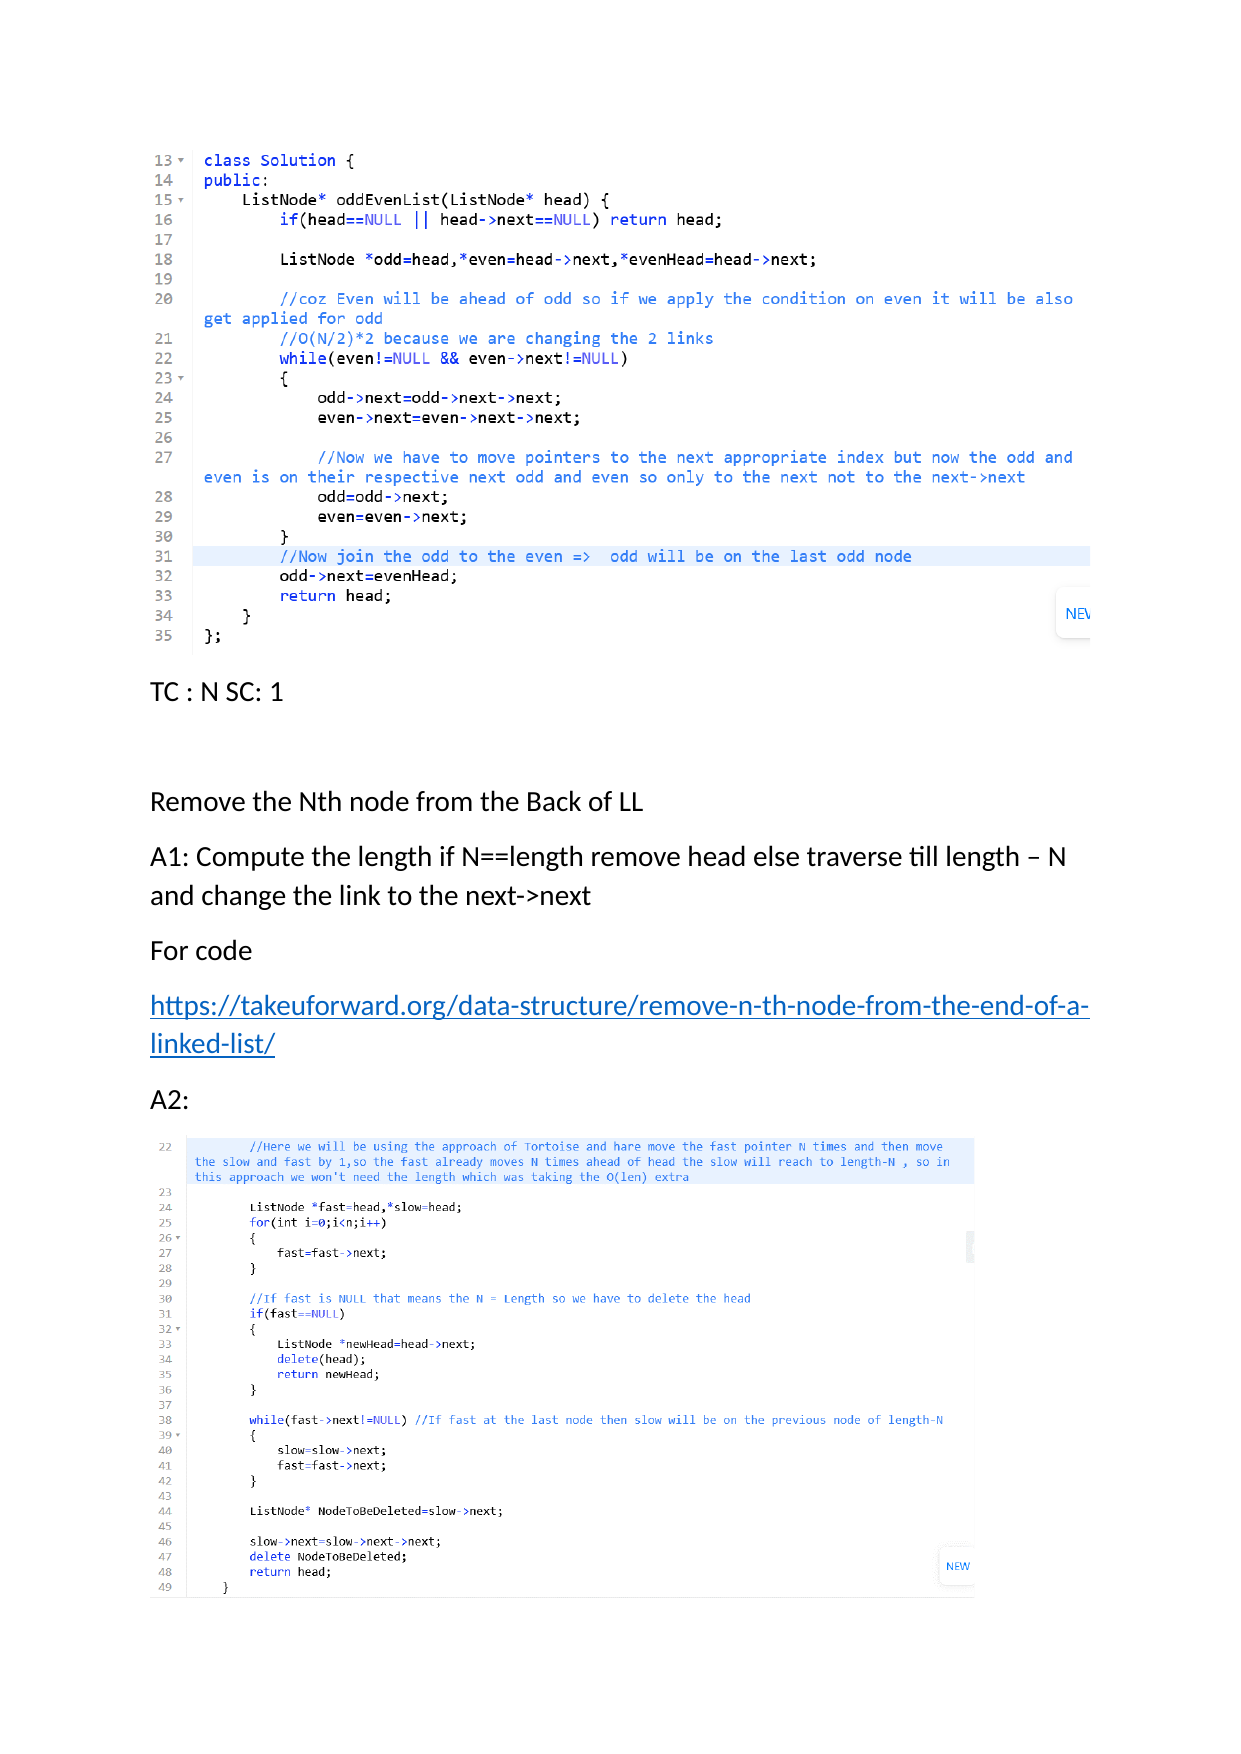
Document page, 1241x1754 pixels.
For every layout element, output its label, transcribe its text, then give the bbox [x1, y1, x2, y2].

text For code [150, 932, 1090, 968]
text https://takeuforward.org/data-structure/remove-n-th-node-from-the-end-of-a-linked-list/ [150, 987, 1090, 1018]
picture [150, 1135, 975, 1603]
text A1: Compute the length if N==length remove head else traverse till length – N and change the link to the next->next [150, 838, 1090, 913]
text https://takeuforward.org/data-structure/remove-n-th-node-from-the-end-of-a-linked-list/ [150, 1019, 1090, 1061]
text Remove the Nth node from the Back of LL [150, 783, 1090, 819]
picture [150, 150, 1091, 655]
text A2: [150, 1081, 1090, 1116]
text TC : N SC: 1 [150, 673, 1090, 709]
